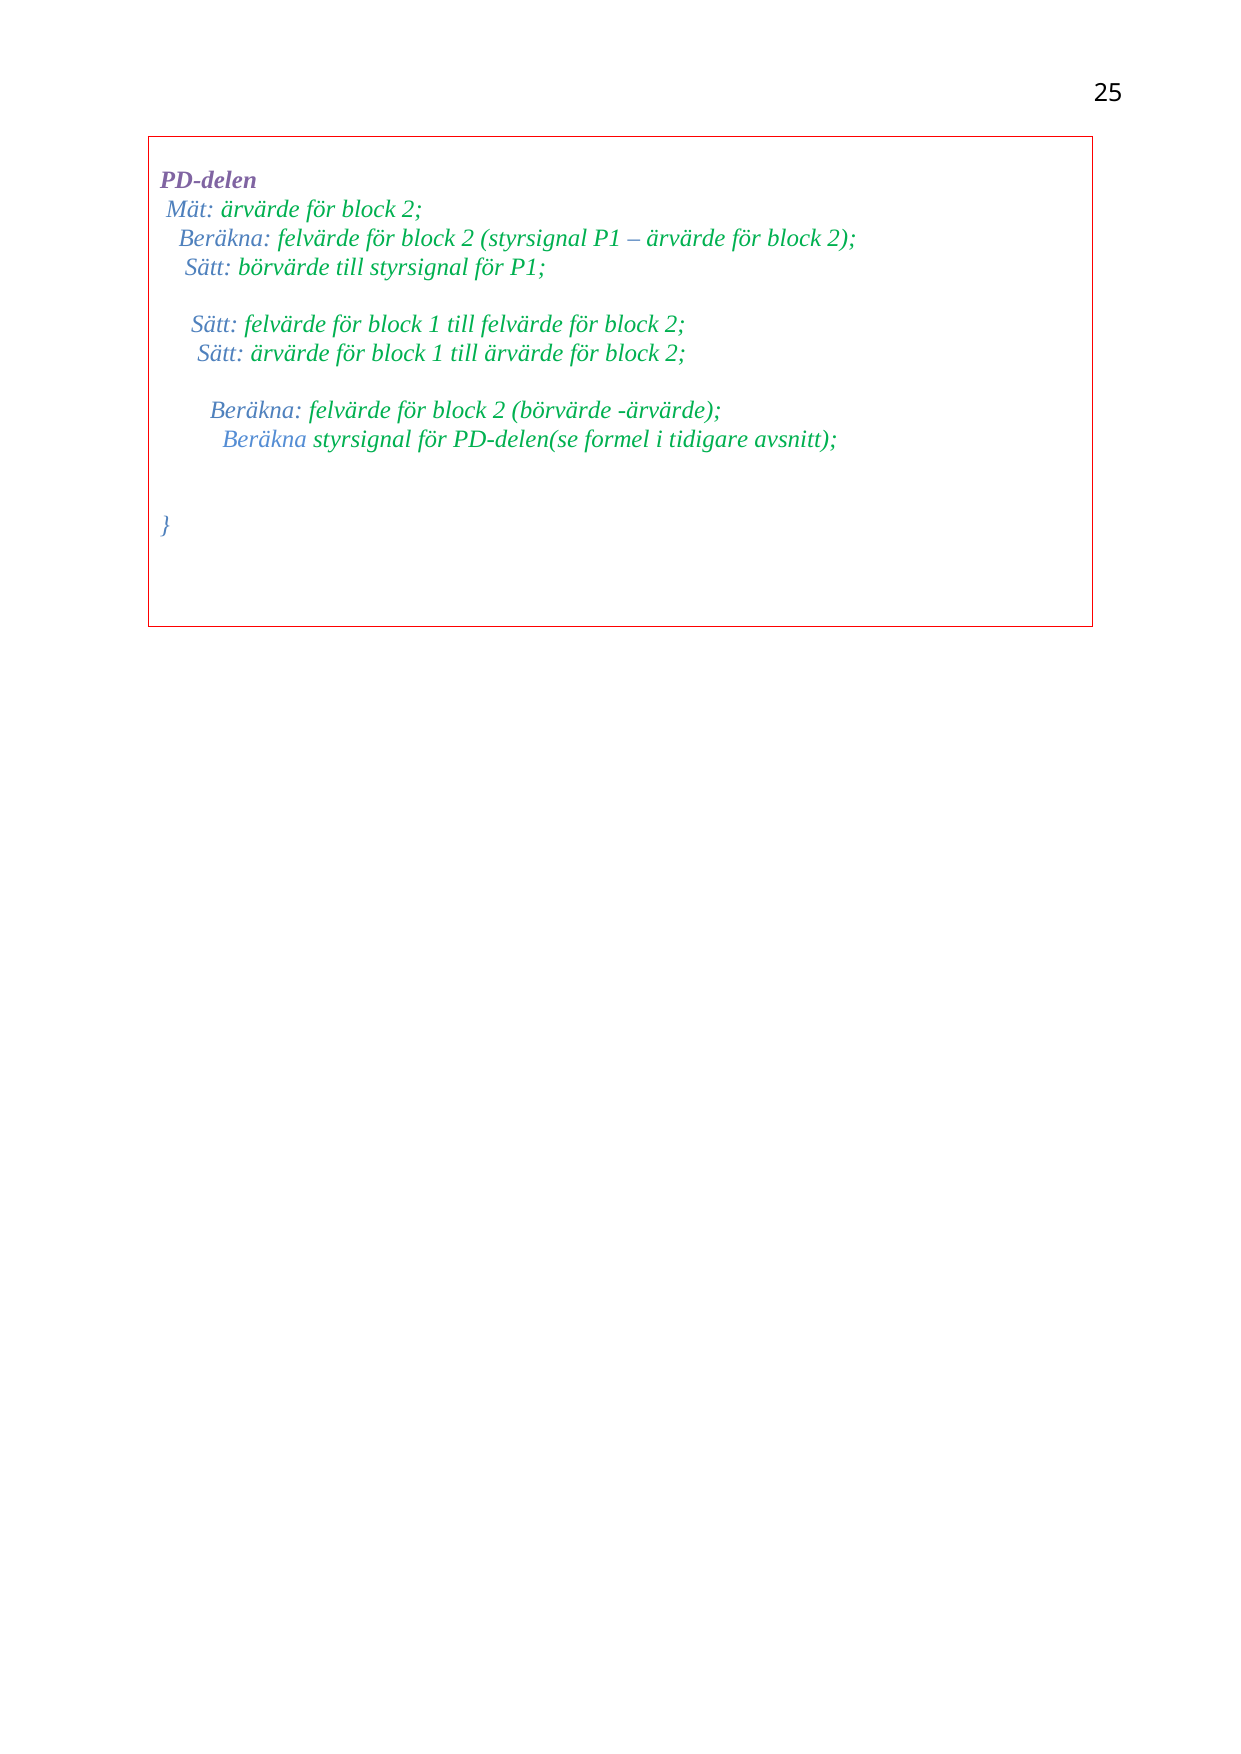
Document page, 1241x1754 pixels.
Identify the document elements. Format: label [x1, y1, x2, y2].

table_cell [149, 137, 1092, 626]
